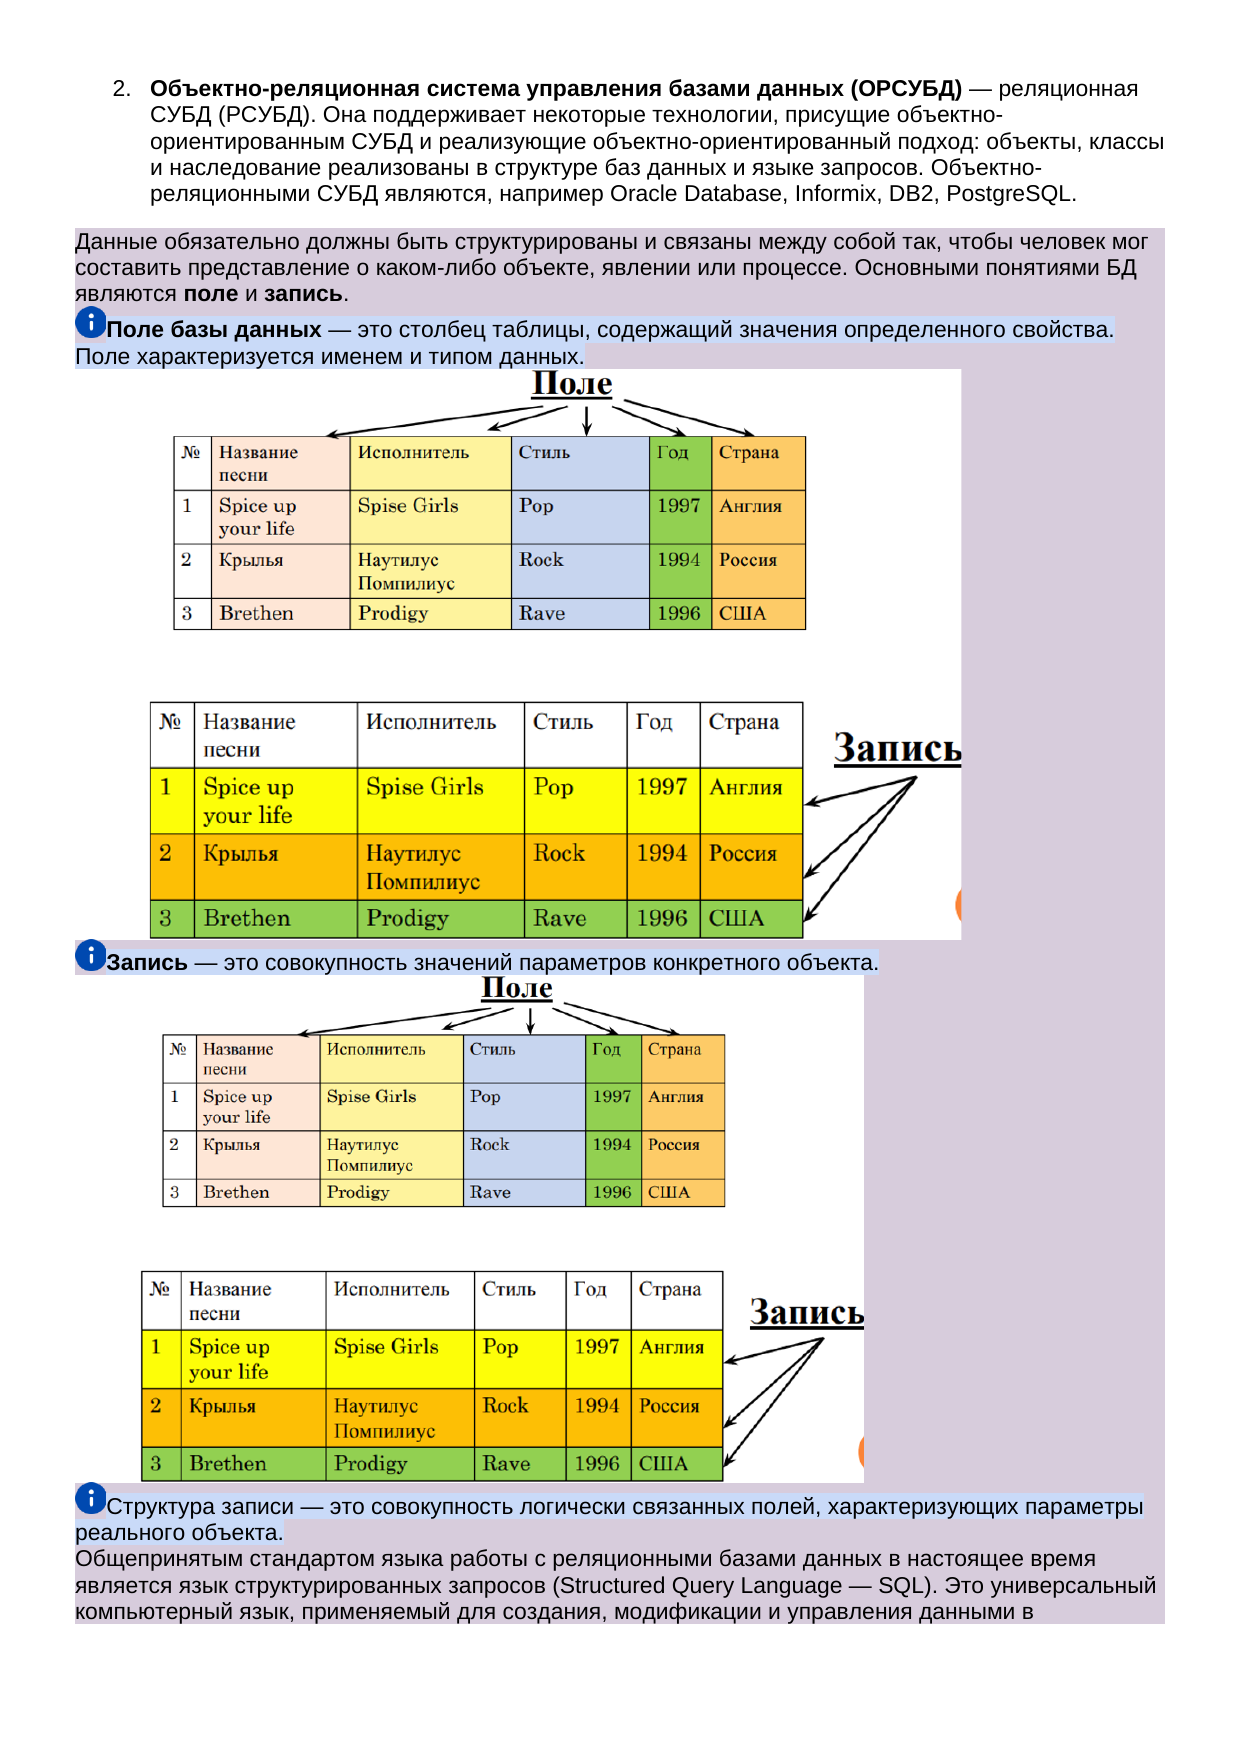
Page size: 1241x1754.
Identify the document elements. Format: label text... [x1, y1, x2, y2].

picture [75, 369, 962, 971]
picture [75, 306, 107, 338]
list Объектно-реляционная система управления базами данных (ОРСУБД) — реляционная СУБД (РСУБД). Она поддерживает некоторые технологии, присущие объектно-ориентированным СУБД и реализующие объектно-ориентированный подход: объекты, классы и наследование реализованы в структуре баз данных и языке запросов. Объектно-реляционными СУБД являются, например Oracle Database, Informix, DB2, PostgreSQL. [112, 75, 1165, 207]
text Запись — это совокупность значений параметров конкретного объекта. [107, 939, 1165, 975]
text Данные обязательно должны быть структурированы и связаны между собой так, чтобы человек мог составить представление о каком-либо объекте, явлении или процессе. Основными понятиями БД являются поле и запись. [75, 228, 1165, 307]
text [75, 1545, 1165, 1624]
picture [75, 975, 864, 1514]
text Поле базы данных — это столбец таблицы, содержащий значения определенного свойства. Поле характеризуется именем и типом данных. [107, 307, 1165, 369]
text Структура записи — это совокупность логически связанных полей, характеризующих параметры реального объекта. [107, 1483, 1165, 1545]
